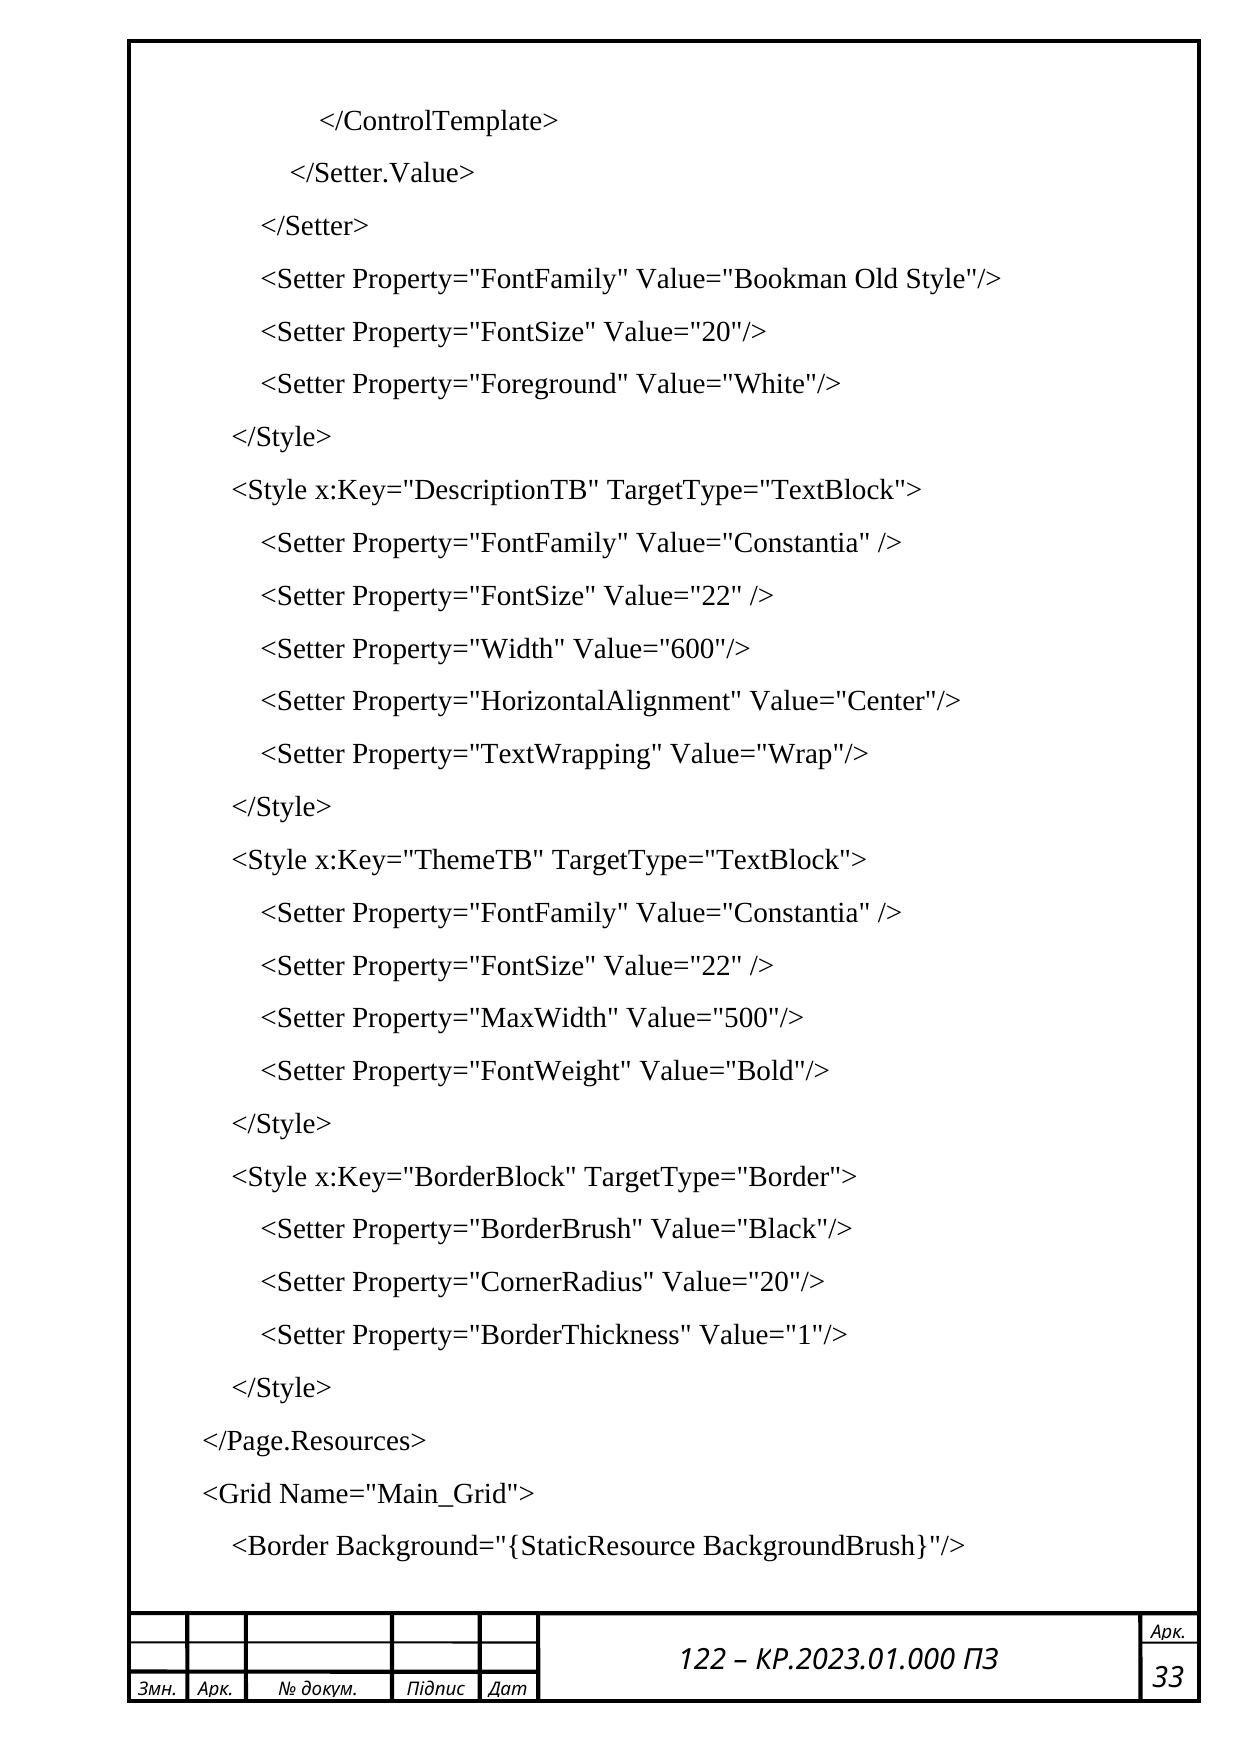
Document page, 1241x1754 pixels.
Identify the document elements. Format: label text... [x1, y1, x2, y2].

text <Setter Property="FontSize" Value="22" /> [173, 948, 1152, 981]
text <Setter Property="Foreground" Value="White"/> [173, 367, 1152, 400]
text <Style x:Key="ThemeTB" TargetType="TextBlock"> [173, 842, 1152, 876]
text <Setter Property="FontSize" Value="22" /> [173, 578, 1152, 611]
text <Setter Property="FontWeight" Value="Bold"/> [173, 1053, 1152, 1087]
text <Setter Property="FontFamily" Value="Constantia" /> [173, 895, 1152, 928]
text <Setter Property="TextWrapping" Value="Wrap"/> [173, 736, 1152, 770]
text </Setter.Value> [173, 155, 1152, 189]
text </ControlTemplate> [173, 103, 1152, 136]
text <Border Background="{StaticResource BackgroundBrush}"/> [173, 1528, 1152, 1562]
text <Setter Property="FontFamily" Value="Constantia" /> [173, 525, 1152, 559]
text <Style x:Key="DescriptionTB" TargetType="TextBlock"> [173, 472, 1152, 506]
text <Setter Property="CornerRadius" Value="20"/> [173, 1264, 1152, 1298]
text <Grid Name="Main_Grid"> [173, 1476, 1152, 1509]
text <Setter Property="FontSize" Value="20"/> [173, 314, 1152, 347]
text </Setter> [173, 208, 1152, 242]
text </Style> [173, 789, 1152, 823]
text </Style> [173, 1106, 1152, 1139]
text </Page.Resources> [173, 1423, 1152, 1456]
text </Style> [173, 1370, 1152, 1404]
text <Setter Property="FontFamily" Value="Bookman Old Style"/> [173, 261, 1152, 294]
text <Setter Property="BorderThickness" Value="1"/> [173, 1317, 1152, 1351]
text <Setter Property="Width" Value="600"/> [173, 631, 1152, 664]
text <Style x:Key="BorderBlock" TargetType="Border"> [173, 1159, 1152, 1192]
text </Style> [173, 419, 1152, 453]
text <Setter Property="HorizontalAlignment" Value="Center"/> [173, 683, 1152, 717]
text <Setter Property="BorderBrush" Value="Black"/> [173, 1212, 1152, 1245]
text <Setter Property="MaxWidth" Value="500"/> [173, 1000, 1152, 1034]
